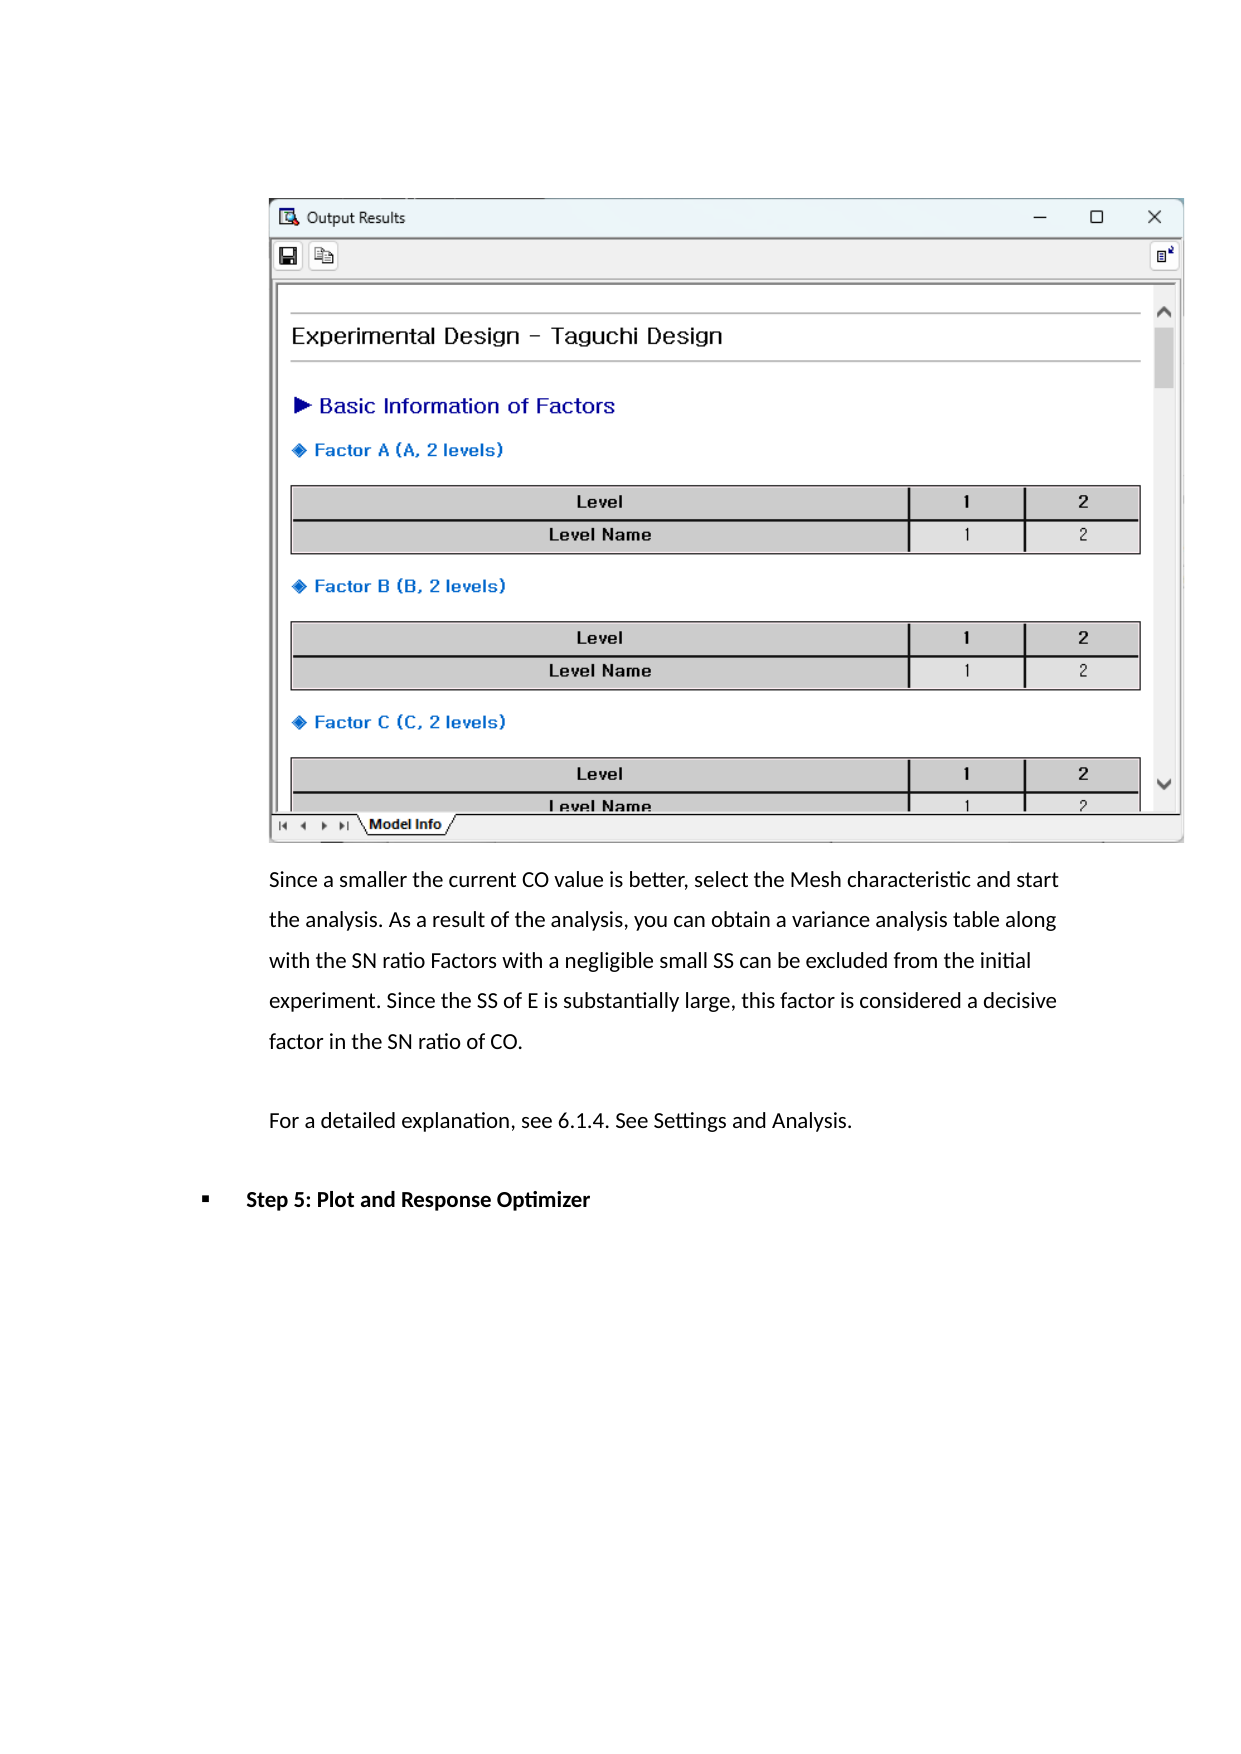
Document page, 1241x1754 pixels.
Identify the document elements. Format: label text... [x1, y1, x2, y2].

list Since a smaller the current CO value is better, select the Mesh characteristic and start the analysis. As a result of the analysis, you can obtain a variance analysis table along with the SN ratio Factors with a negligible small SS can be excluded from the initial experiment. Since the SS of E is substantially large, this factor is considered a decisive factor in the SN ratio of CO. [269, 860, 1069, 1059]
picture [268, 198, 1185, 843]
list Step 5: Plot and Response Optimizer [200, 1181, 1069, 1218]
list For a detailed explanation, see 6.1.4. See Settings and Analysis. [269, 1101, 1069, 1139]
